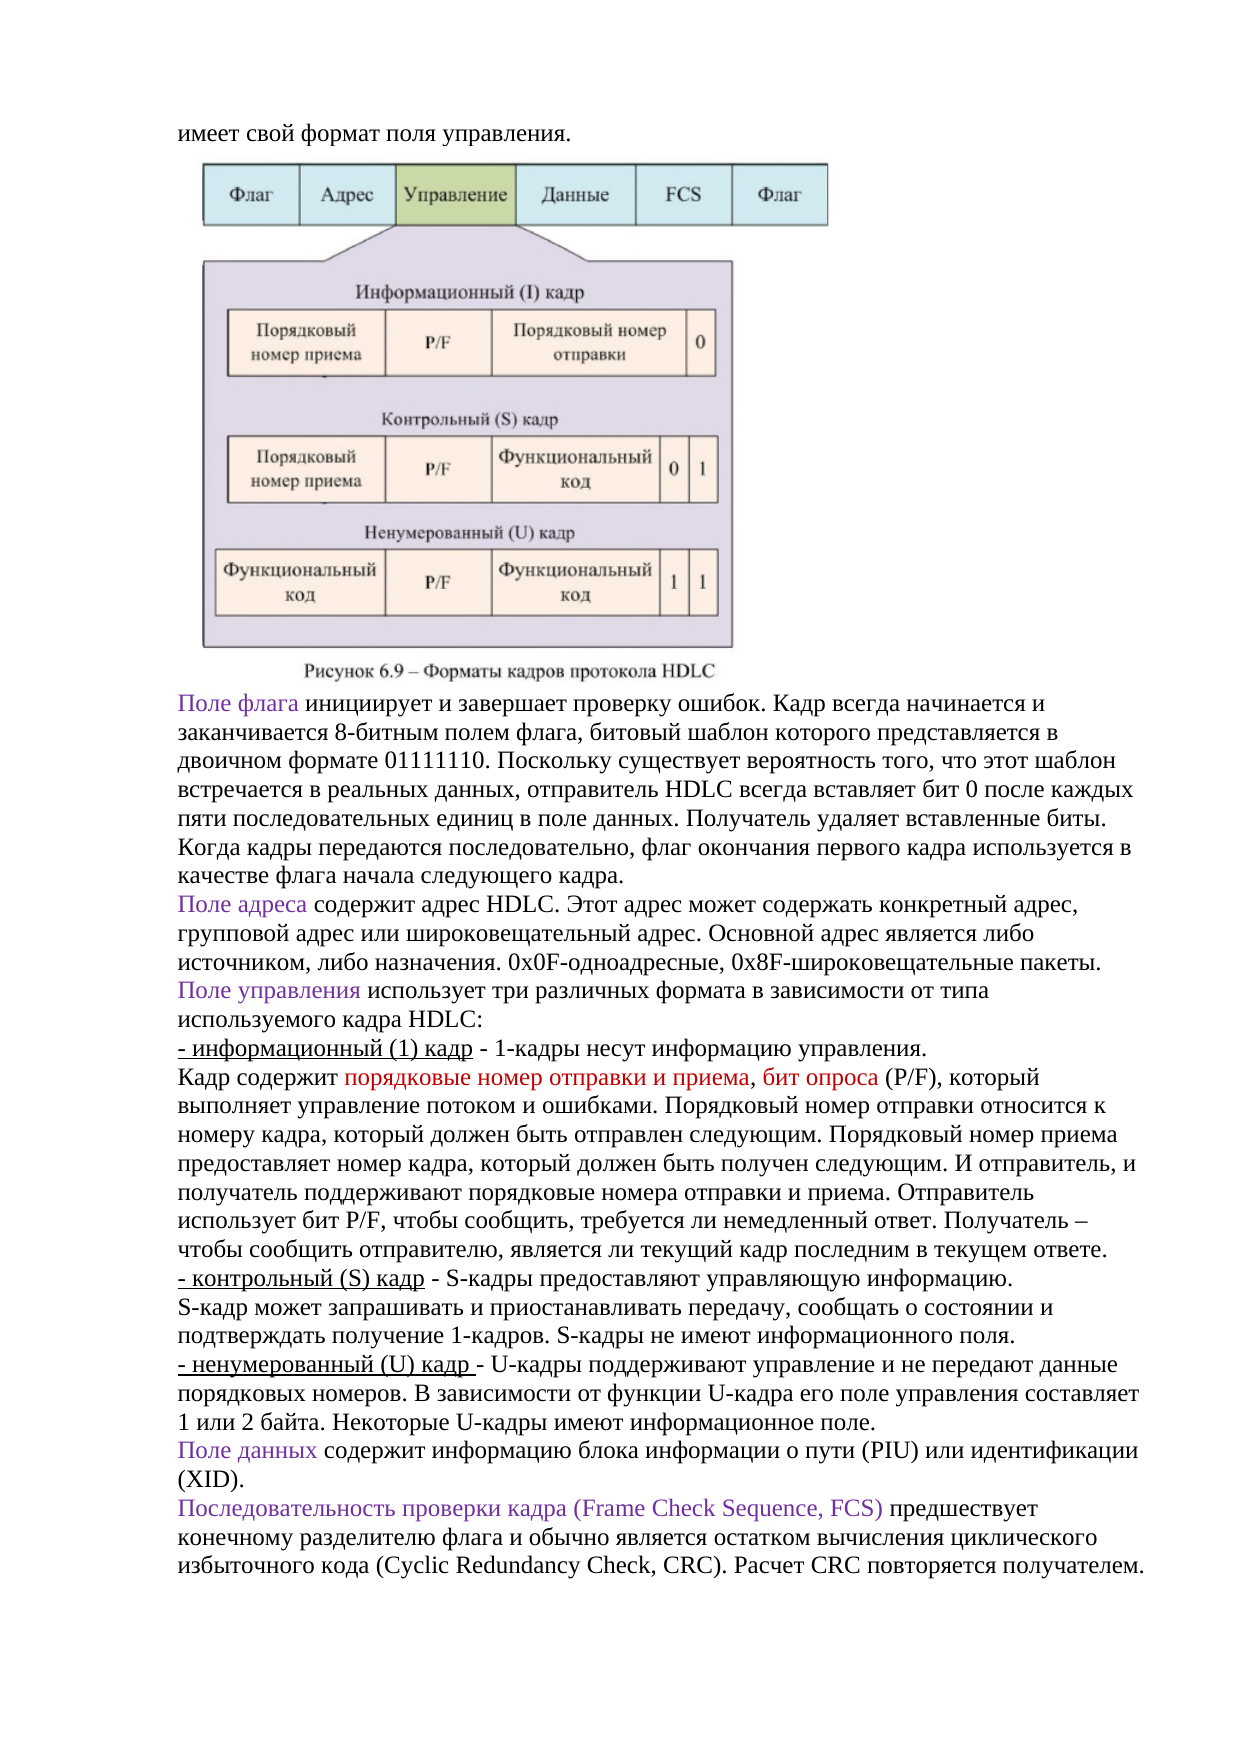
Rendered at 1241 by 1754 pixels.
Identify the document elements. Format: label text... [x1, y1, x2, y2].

text Поле данных содержит информацию блока информации о пути (PIU) или идентификации (XID). [177, 1436, 1152, 1493]
text Поле адреса содержит адрес HDLC. Этот адрес может содержать конкретный адрес, групповой адрес или широковещательный адрес. Основной адрес является либо источником, либо назначения. 0x0F-одноадресные, 0x8F-широковещательные пакеты. [177, 889, 1152, 976]
text - информационный (1) кадр - 1-кадры несут информацию управления. [177, 1033, 1152, 1062]
picture [177, 146, 856, 689]
text Кадр содержит порядковые номер отправки и приема, бит опроса (P/F), который выполняет управление потоком и ошибками. Порядковый номер отправки относится к номеру кадра, который должен быть отправлен следующим. Порядковый номер приема предоставляет номер кадра, который должен быть получен следующим. И отправитель, и получатель поддерживают порядковые номера отправки и приема. Отправитель использует бит P/F, чтобы сообщить, требуется ли немедленный ответ. Получатель – чтобы сообщить отправителю, является ли текущий кадр последним в текущем ответе. [177, 1062, 1152, 1263]
text - контрольный (S) кадр - S-кадры предоставляют управляющую информацию. [177, 1263, 1152, 1292]
text - ненумерованный (U) кадр - U-кадры поддерживают управление и не передают данные порядковых номеров. В зависимости от функции U-кадра его поле управления составляет 1 или 2 байта. Некоторые U-кадры имеют информационное поле. [177, 1349, 1152, 1436]
text S-кадр может запрашивать и приостанавливать передачу, сообщать о состоянии и подтверждать получение 1-кадров. S-кадры не имеют информационного поля. [177, 1292, 1152, 1349]
text Поле флага инициирует и завершает проверку ошибок. Кадр всегда начинается и заканчивается 8-битным полем флага, битовый шаблон которого представляется в двоичном формате 01111110. Поскольку существует вероятность того, что этот шаблон встречается в реальных данных, отправитель HDLC всегда вставляет бит 0 после каждых пяти последовательных единиц в поле данных. Получатель удаляет вставленные биты. Когда кадры передаются последовательно, флаг окончания первого кадра используется в качестве флага начала следующего кадра. [177, 688, 1152, 889]
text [177, 1493, 1152, 1579]
text Поле управления использует три различных формата в зависимости от типа используемого кадра HDLC: [177, 976, 1152, 1033]
